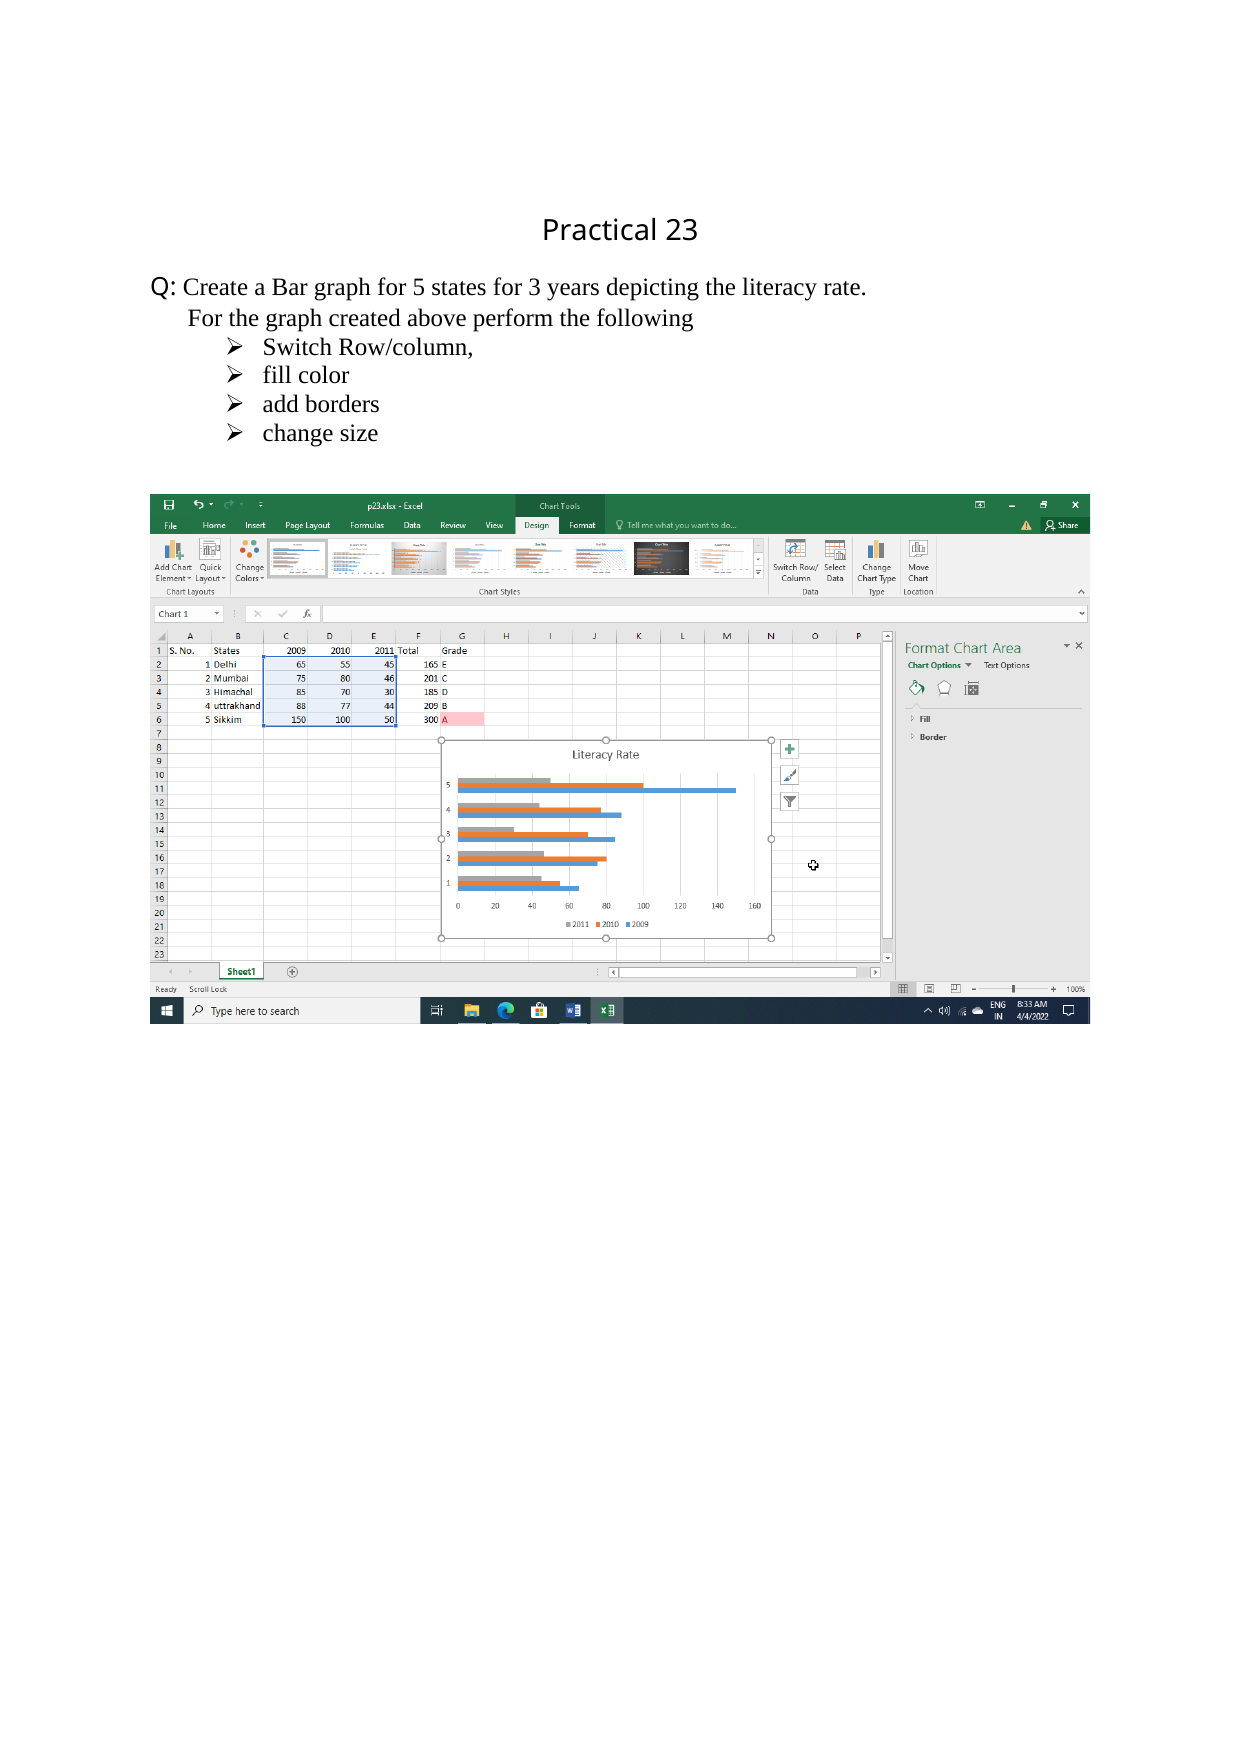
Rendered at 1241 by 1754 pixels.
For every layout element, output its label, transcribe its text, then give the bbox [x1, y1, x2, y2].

list add borders [225, 389, 1090, 418]
text For the graph created above perform the following [187, 303, 1090, 332]
picture [150, 494, 1091, 1024]
list change size [225, 418, 1090, 447]
list fill color [225, 361, 1090, 389]
text Practical 23 [150, 209, 1090, 249]
list Switch Row/column, [225, 332, 1090, 361]
text Q: Create a Bar graph for 5 states for 3 years depicting the literacy rate. [150, 269, 1090, 303]
